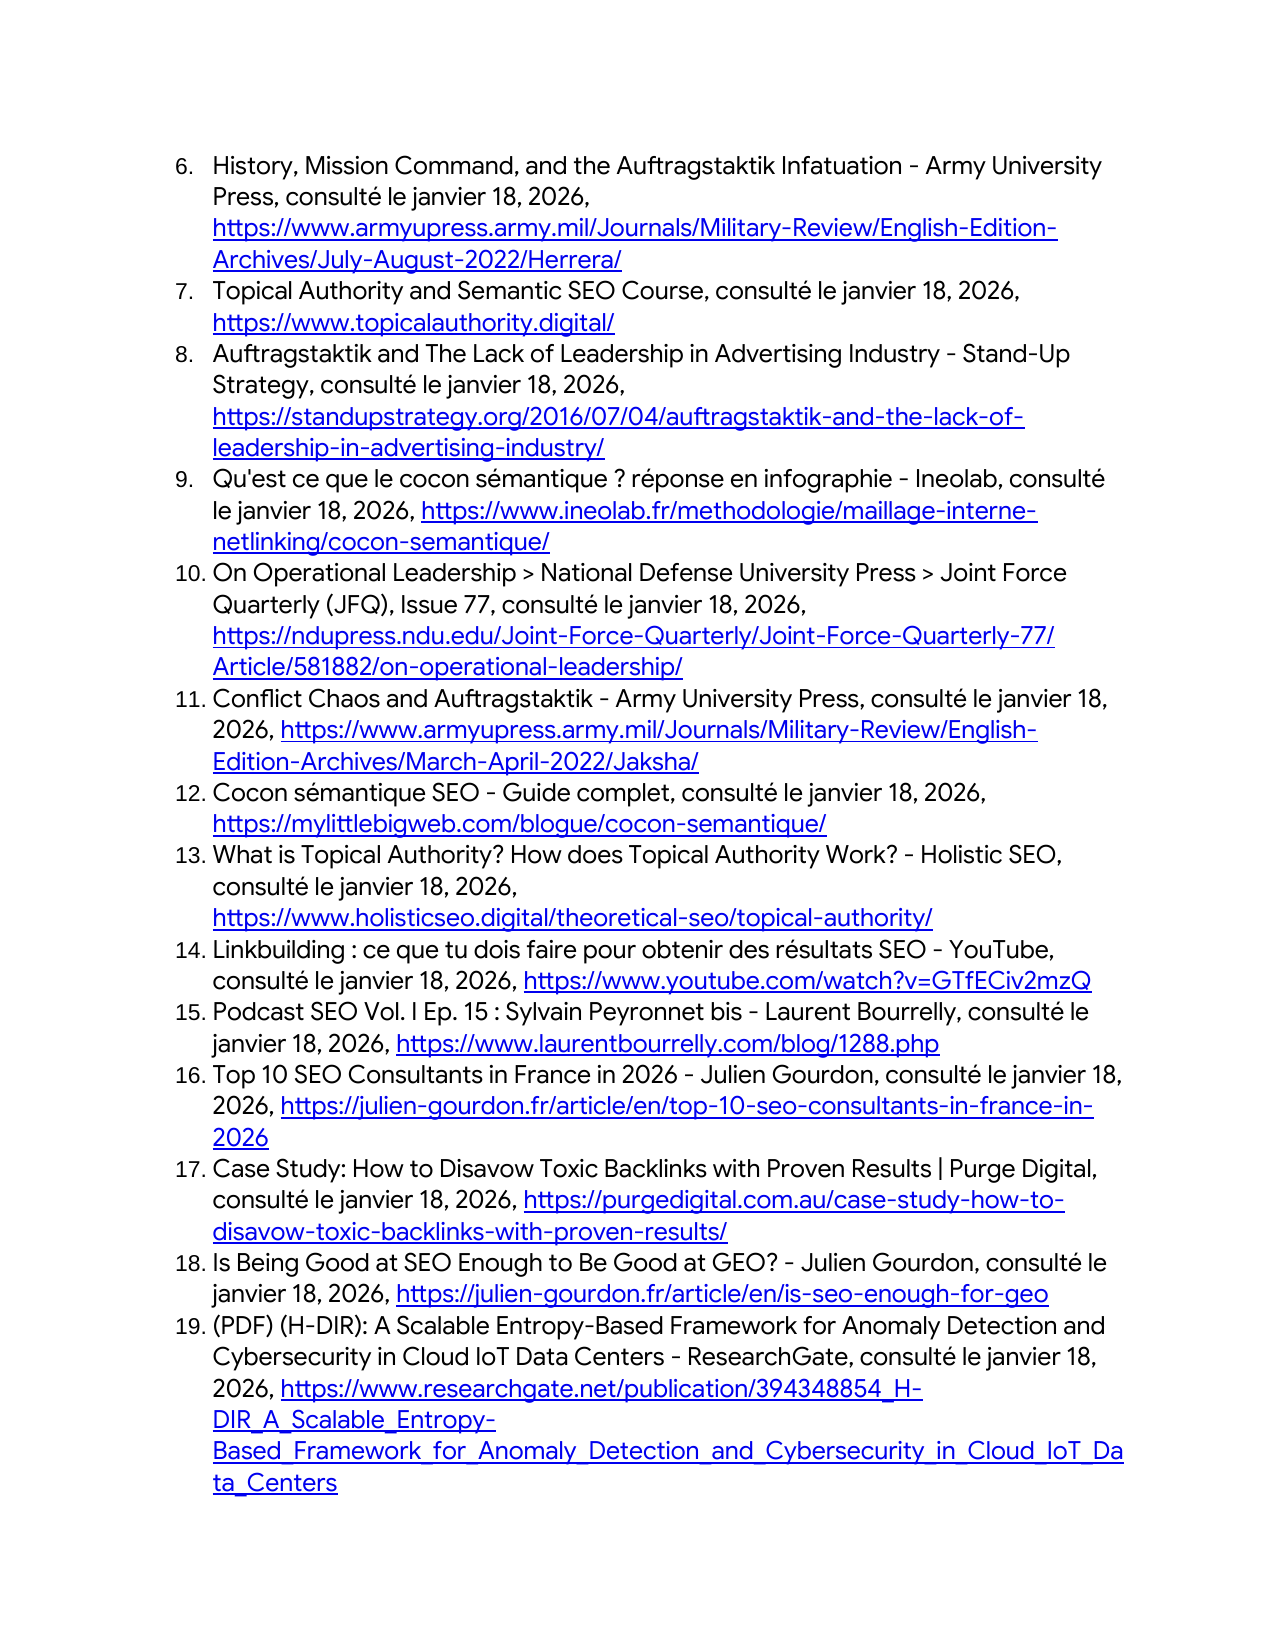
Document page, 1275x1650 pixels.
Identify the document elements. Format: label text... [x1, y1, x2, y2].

list Cocon sémantique SEO - Guide complet, consulté le janvier 18, 2026, https://mylittlebigweb.com/blogue/cocon-semantique/ [175, 777, 1125, 840]
list History, Mission Command, and the Auftragstaktik Infatuation - Army University Press, consulté le janvier 18, 2026, https://www.armyupress.army.mil/Journals/Military-Review/English-Edition-Archives/July-August-2022/Herrera/ [175, 150, 1125, 275]
list Is Being Good at SEO Enough to Be Good at GEO? - Julien Gourdon, consulté le janvier 18, 2026, https://julien-gourdon.fr/article/en/is-seo-enough-for-geo [175, 1247, 1125, 1310]
list Podcast SEO Vol. I Ep. 15 : Sylvain Peyronnet bis - Laurent Bourrelly, consulté le janvier 18, 2026, https://www.laurentbourrelly.com/blog/1288.php [175, 997, 1125, 1059]
list What is Topical Authority? How does Topical Authority Work? - Holistic SEO, consulté le janvier 18, 2026, https://www.holisticseo.digital/theoretical-seo/topical-authority/ [175, 840, 1125, 934]
list On Operational Leadership > National Defense University Press > Joint Force Quarterly (JFQ), Issue 77, consulté le janvier 18, 2026, https://ndupress.ndu.edu/Joint-Force-Quarterly/Joint-Force-Quarterly-77/Article/581882/on-operational-leadership/ [175, 558, 1125, 683]
list Qu'est ce que le cocon sémantique ? réponse en infographie - Ineolab, consulté le janvier 18, 2026, https://www.ineolab.fr/methodologie/maillage-interne-netlinking/cocon-semantique/ [175, 463, 1125, 558]
list Conflict Chaos and Auftragstaktik - Army University Press, consulté le janvier 18, 2026, https://www.armyupress.army.mil/Journals/Military-Review/English-Edition-Archives/March-April-2022/Jaksha/ [175, 683, 1125, 777]
list Top 10 SEO Consultants in France in 2026 - Julien Gourdon, consulté le janvier 18, 2026, https://julien-gourdon.fr/article/en/top-10-seo-consultants-in-france-in-2026 [175, 1059, 1125, 1153]
list Linkbuilding : ce que tu dois faire pour obtenir des résultats SEO - YouTube, consulté le janvier 18, 2026, https://www.youtube.com/watch?v=GTfECiv2mzQ [175, 934, 1125, 997]
list Auftragstaktik and The Lack of Leadership in Advertising Industry - Stand-Up Strategy, consulté le janvier 18, 2026, https://standupstrategy.org/2016/07/04/auftragstaktik-and-the-lack-of-leadership-in-advertising-industry/ [175, 338, 1125, 463]
list Topical Authority and Semantic SEO Course, consulté le janvier 18, 2026, https://www.topicalauthority.digital/ [175, 275, 1125, 338]
list (PDF) (H-DIR): A Scalable Entropy-Based Framework for Anomaly Detection and Cybersecurity in Cloud IoT Data Centers - ResearchGate, consulté le janvier 18, 2026, https://www.researchgate.net/publication/394348854_H-DIR_A_Scalable_Entropy-Based_Framework_for_Anomaly_Detection_and_Cybersecurity_in_Cloud_IoT_Data_Centers [175, 1310, 1125, 1498]
list Case Study: How to Disavow Toxic Backlinks with Proven Results | Purge Digital, consulté le janvier 18, 2026, https://purgedigital.com.au/case-study-how-to-disavow-toxic-backlinks-with-proven-results/ [175, 1153, 1125, 1247]
